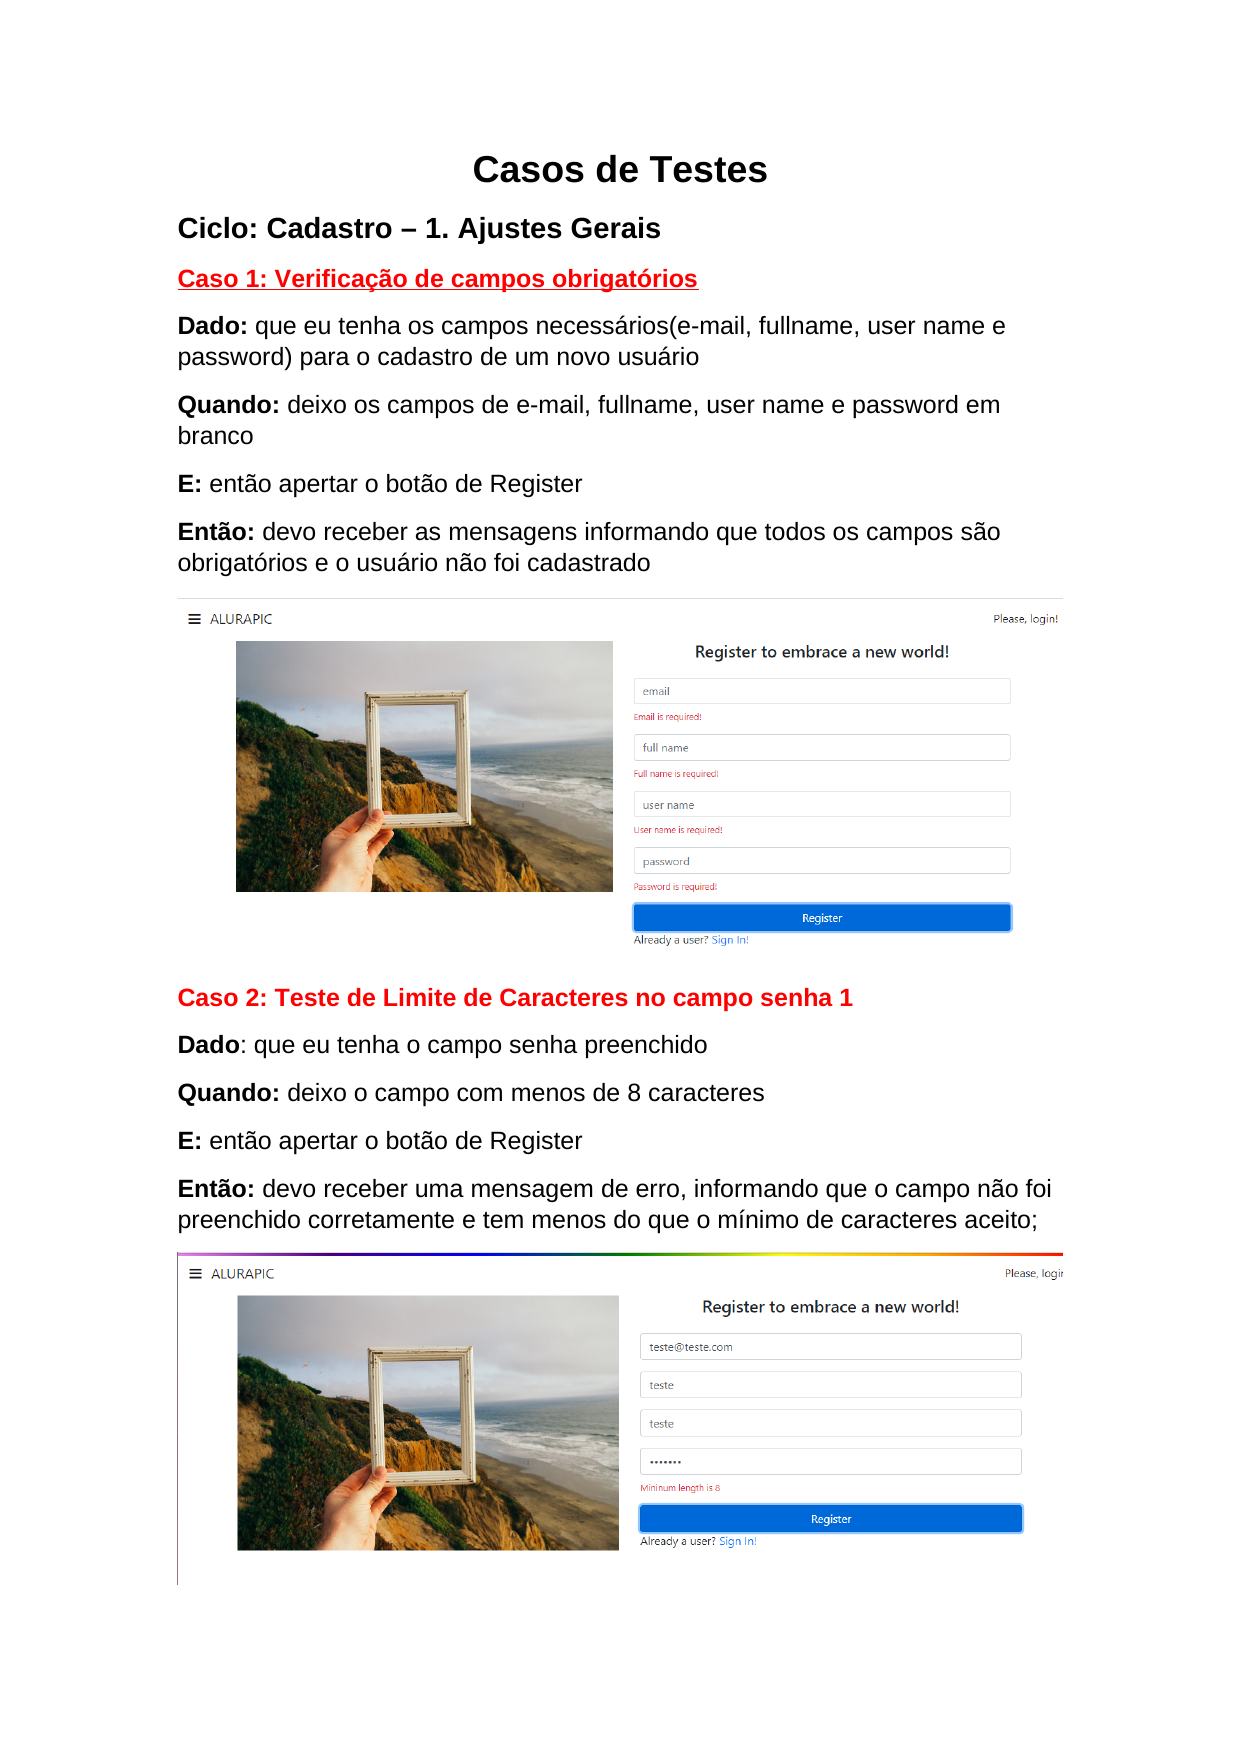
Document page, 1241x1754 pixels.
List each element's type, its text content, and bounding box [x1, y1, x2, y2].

text Caso 2: Teste de Limite de Caracteres no campo senha 1 [177, 983, 1063, 1012]
text Caso 1: Verificação de campos obrigatórios [177, 264, 1063, 292]
text Dado: que eu tenha o campo senha preenchido [177, 1031, 1063, 1059]
text Então: devo receber uma mensagem de erro, informando que o campo não foi preenchido corretamente e tem menos do que o mínimo de caracteres aceito; [177, 1174, 1063, 1233]
picture [177, 1252, 1063, 1585]
text Ciclo: Cadastro – 1. Ajustes Gerais [177, 211, 1063, 244]
text E: então apertar o botão de Register [177, 1126, 1063, 1155]
text Quando: deixo o campo com menos de 8 caracteres [177, 1078, 1063, 1107]
text Então: devo receber as mensagens informando que todos os campos são obrigatórios e o usuário não foi cadastrado [177, 517, 1063, 576]
text Dado: que eu tenha os campos necessários(e-mail, fullname, user name e password) para o cadastro de um novo usuário [177, 311, 1063, 371]
picture [177, 595, 1063, 964]
text E: então apertar o botão de Register [177, 469, 1063, 498]
text Quando: deixo os campos de e-mail, fullname, user name e password em branco [177, 390, 1063, 450]
text Casos de Testes [177, 148, 1063, 191]
